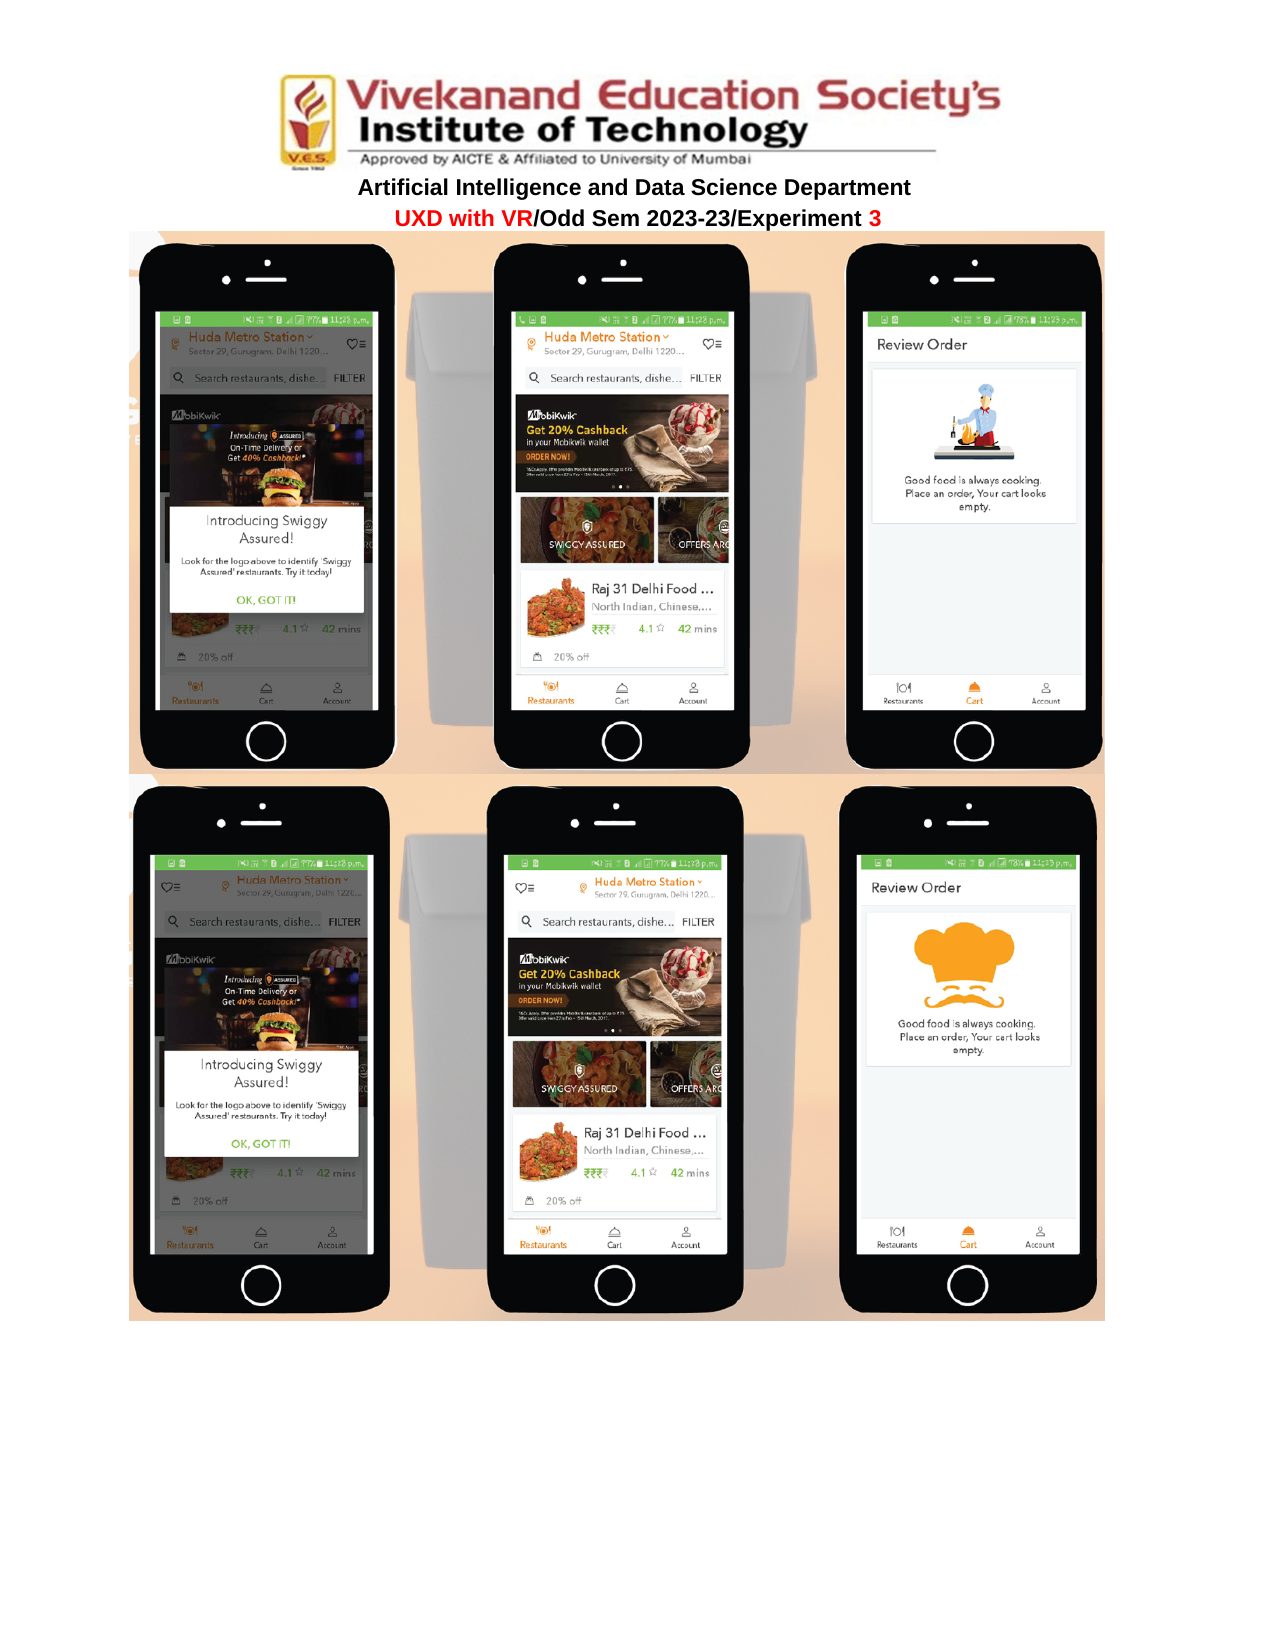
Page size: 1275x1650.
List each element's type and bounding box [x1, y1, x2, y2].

picture [278, 74, 1002, 171]
picture [129, 231, 1105, 1321]
